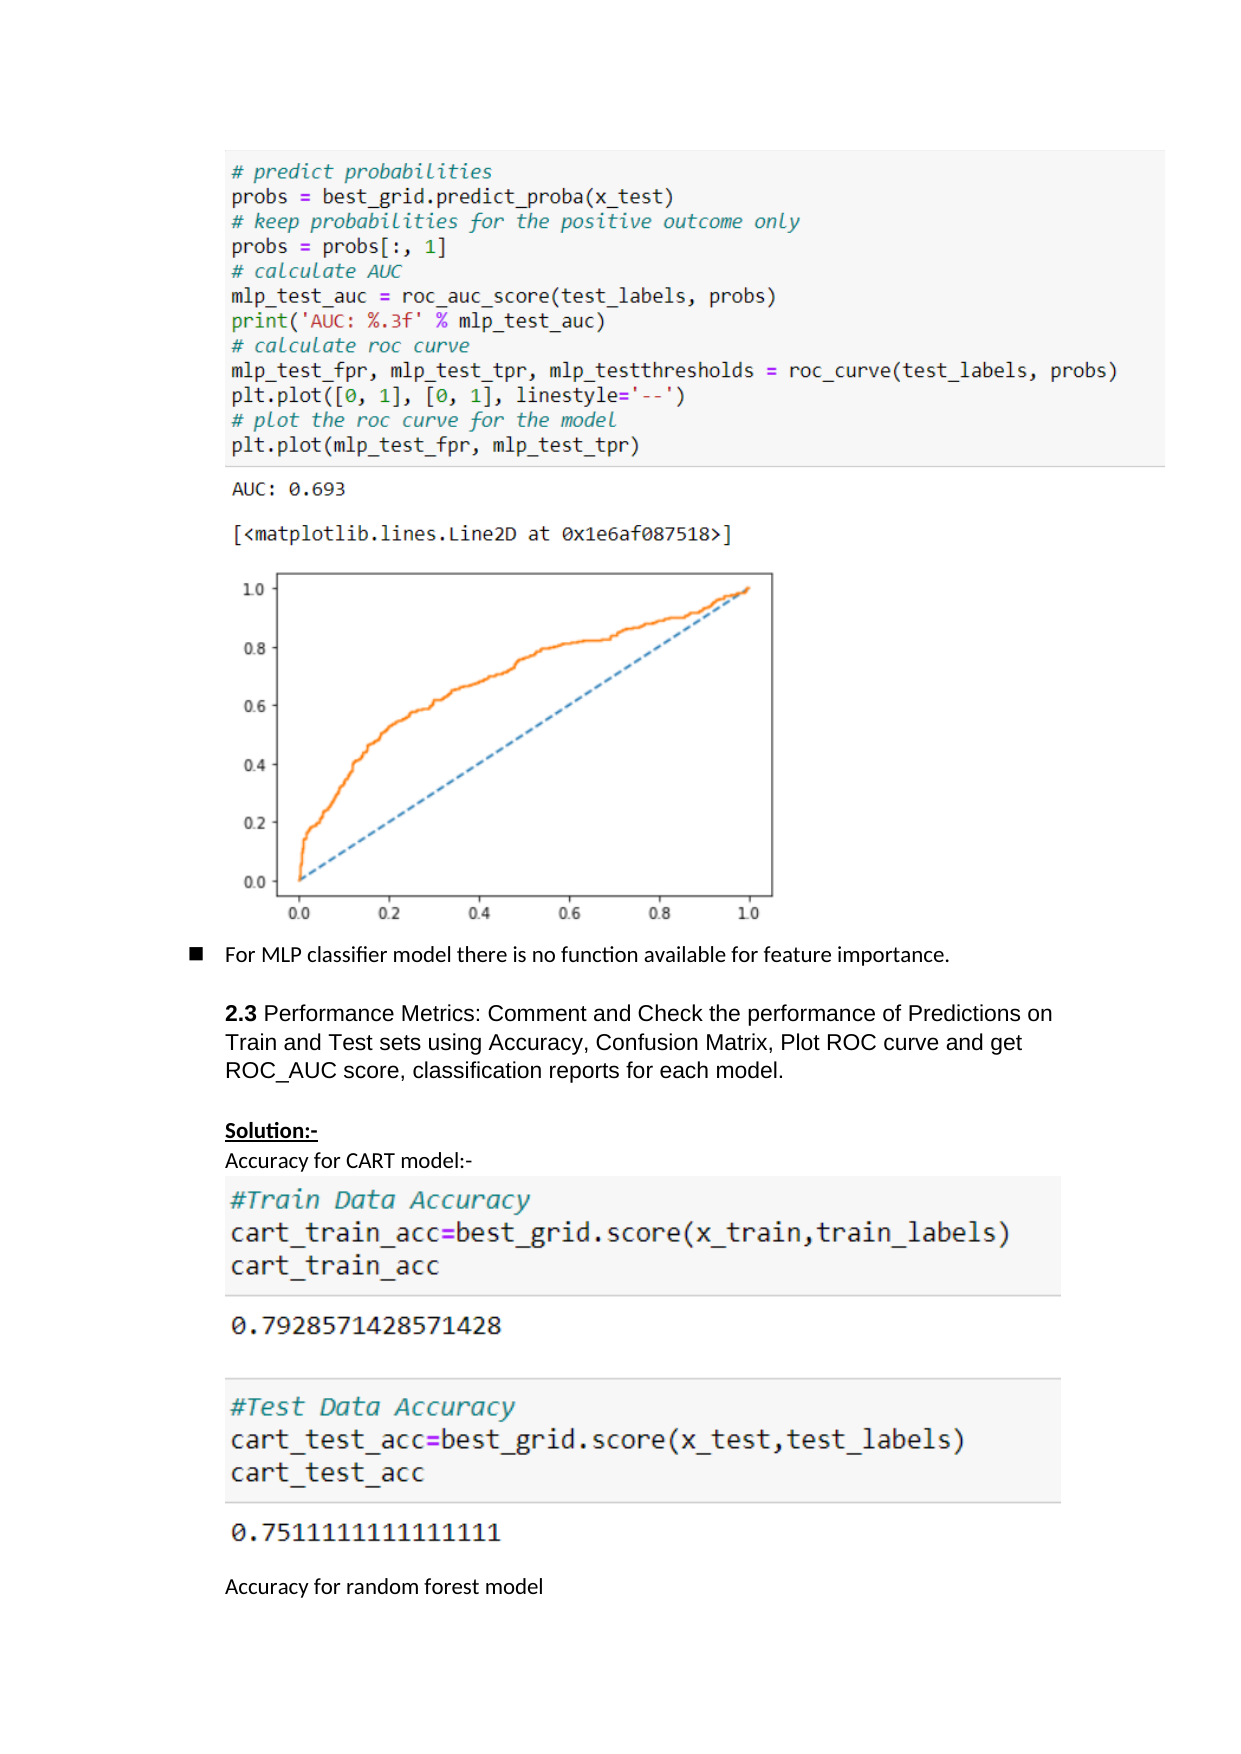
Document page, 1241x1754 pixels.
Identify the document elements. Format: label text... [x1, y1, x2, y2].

list For MLP classifier model there is no function available for feature importance. [187, 940, 1090, 968]
list Accuracy for CART model:- [225, 1146, 1090, 1174]
list Accuracy for random forest model [225, 1572, 1090, 1600]
picture [225, 150, 1166, 938]
picture [225, 1176, 1061, 1571]
list Solution:- [225, 1116, 1090, 1144]
list 2.3 Performance Metrics: Comment and Check the performance of Predictions on Train and Test sets using Accuracy, Confusion Matrix, Plot ROC curve and get ROC_AUC score, classification reports for each model. [225, 1000, 1090, 1084]
